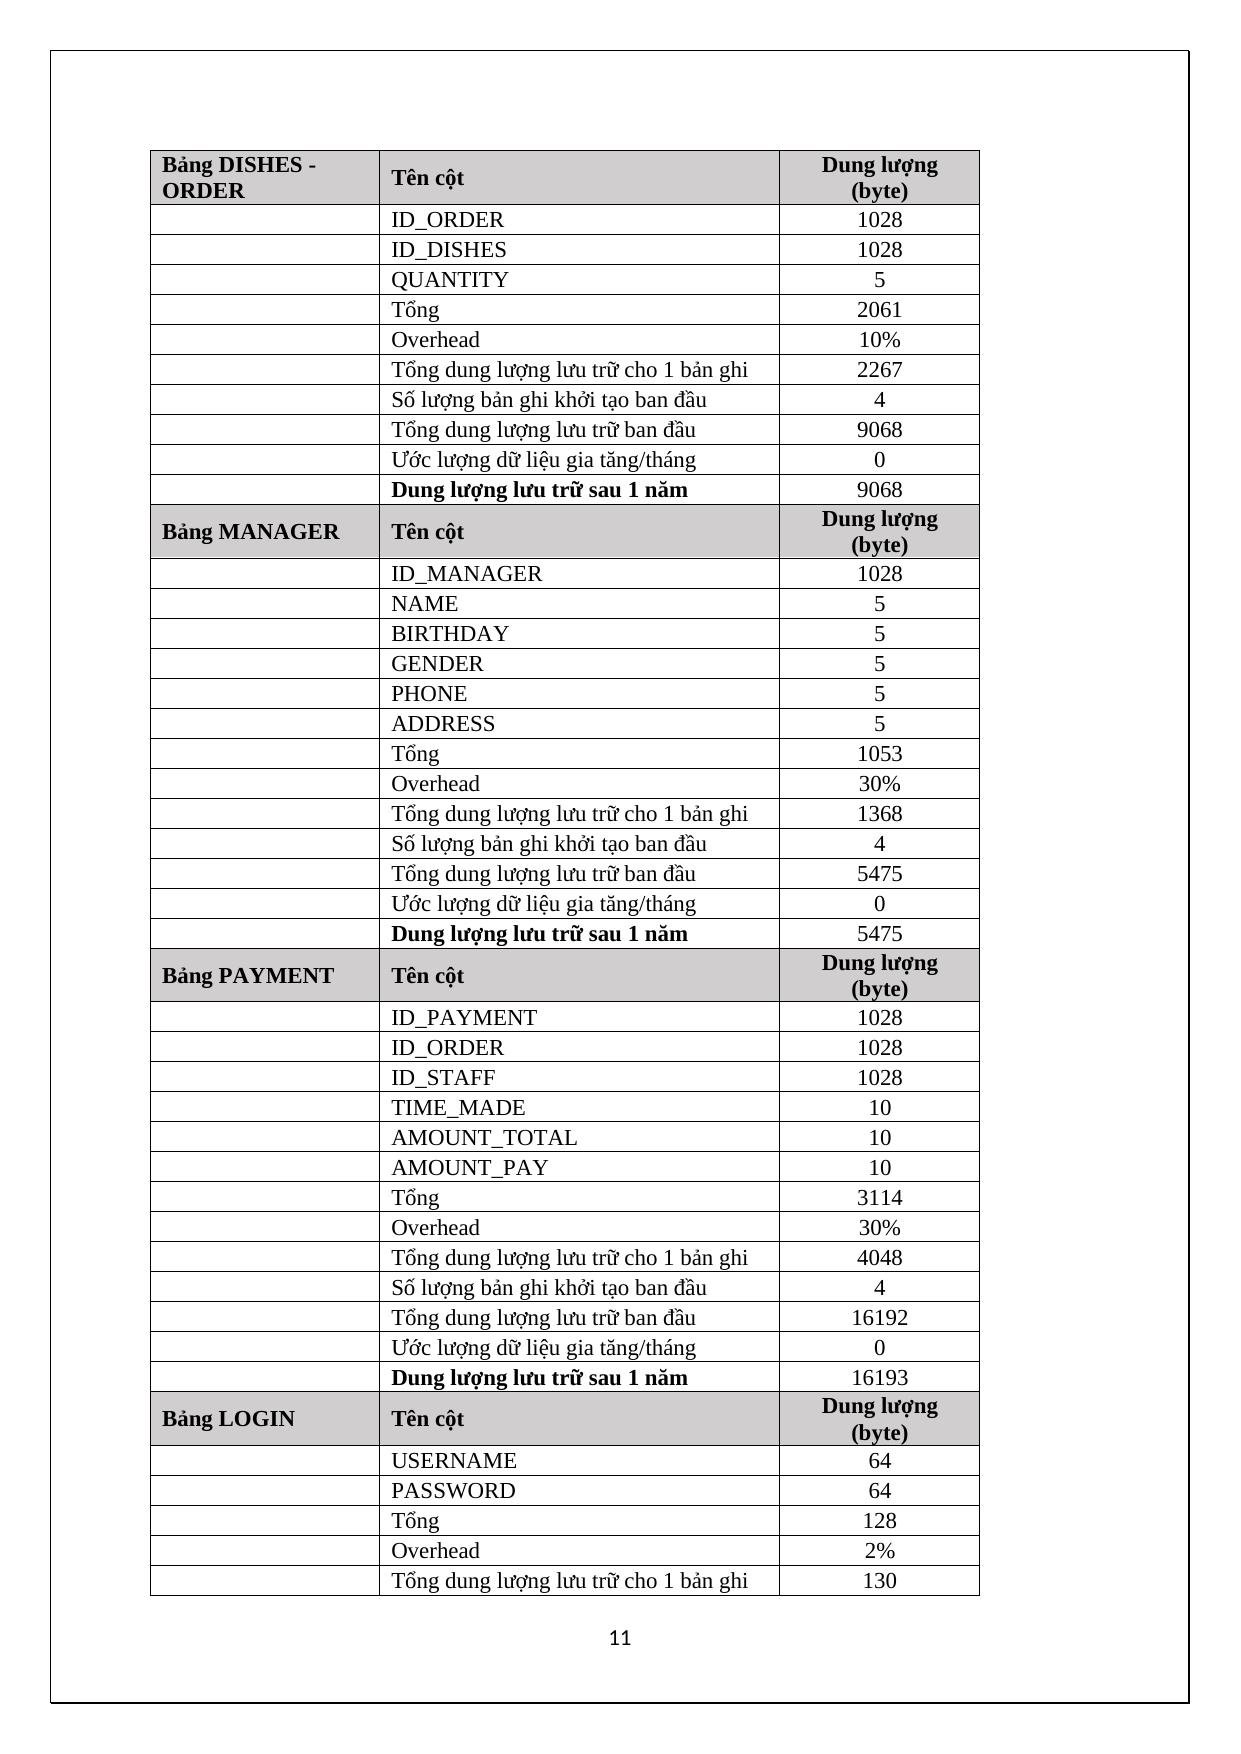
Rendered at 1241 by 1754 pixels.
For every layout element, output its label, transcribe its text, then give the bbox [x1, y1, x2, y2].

table_cell [151, 1092, 379, 1121]
table_cell 30% [780, 1212, 979, 1241]
table_cell 5 [780, 649, 979, 677]
table_cell Dung lượng lưu trữ sau 1 năm [380, 919, 779, 947]
table_cell TIME_MADE [380, 1092, 779, 1121]
table_cell [151, 1002, 379, 1031]
table_cell NAME [380, 589, 779, 617]
table_cell 64 [780, 1446, 979, 1475]
table_cell [151, 325, 379, 354]
table_cell Tổng dung lượng lưu trữ cho 1 bản ghi [380, 1242, 779, 1271]
table_cell Tổng [380, 1182, 779, 1211]
table_cell 0 [780, 445, 979, 474]
table_cell 5 [780, 589, 979, 617]
table_cell Tổng [380, 295, 779, 324]
table_cell Tổng [380, 739, 779, 767]
table_cell Ước lượng dữ liệu gia tăng/tháng [380, 1332, 779, 1361]
table_cell Số lượng bản ghi khởi tạo ban đầu [380, 385, 779, 414]
table_cell 1028 [780, 1062, 979, 1091]
table_cell Tổng dung lượng lưu trữ cho 1 bản ghi [380, 799, 779, 827]
table_cell ID_STAFF [380, 1062, 779, 1091]
table_cell Dung lượng (byte) [780, 151, 979, 204]
table_cell 4048 [780, 1242, 979, 1271]
table_cell [151, 1302, 379, 1331]
table_cell Bảng LOGIN [151, 1392, 379, 1445]
table_cell Tổng dung lượng lưu trữ ban đầu [380, 859, 779, 887]
table_cell [151, 1212, 379, 1241]
table_cell 16193 [780, 1362, 979, 1391]
table_cell 130 [780, 1566, 979, 1595]
table_cell 64 [780, 1476, 979, 1505]
table_cell ID_ORDER [380, 205, 779, 234]
table_cell 1053 [780, 739, 979, 767]
table_cell [151, 799, 379, 827]
table_cell Tổng dung lượng lưu trữ ban đầu [380, 415, 779, 444]
table_cell [151, 559, 379, 587]
table_cell Overhead [380, 1212, 779, 1241]
table_cell [151, 1446, 379, 1475]
table_cell 1028 [780, 559, 979, 587]
table_cell Overhead [380, 325, 779, 354]
table_cell ID_MANAGER [380, 559, 779, 587]
table_cell 0 [780, 889, 979, 917]
table_cell 5 [780, 265, 979, 294]
table_cell [151, 1242, 379, 1271]
table_cell [151, 475, 379, 504]
table_cell Bảng DISHES - ORDER [151, 151, 379, 204]
table_cell [151, 1506, 379, 1535]
table_cell 2% [780, 1536, 979, 1565]
table_cell 4 [780, 385, 979, 414]
table_cell [151, 385, 379, 414]
table_cell Dung lượng (byte) [780, 949, 979, 1001]
table_cell [151, 589, 379, 617]
table_cell BIRTHDAY [380, 619, 779, 647]
table_cell [151, 709, 379, 737]
table_cell [151, 739, 379, 767]
table_cell 1028 [780, 235, 979, 264]
table_cell Tổng dung lượng lưu trữ ban đầu [380, 1302, 779, 1331]
table_cell [151, 919, 379, 947]
table_cell Tổng dung lượng lưu trữ cho 1 bản ghi [380, 355, 779, 384]
table_cell 5 [780, 619, 979, 647]
table_cell [151, 1182, 379, 1211]
table_cell 4 [780, 1272, 979, 1301]
table_cell AMOUNT_PAY [380, 1152, 779, 1181]
table_cell [151, 859, 379, 887]
table_cell Bảng MANAGER [151, 505, 379, 557]
table_cell [151, 355, 379, 384]
table_cell Số lượng bản ghi khởi tạo ban đầu [380, 1272, 779, 1301]
table_cell ID_DISHES [380, 235, 779, 264]
table_cell 5475 [780, 919, 979, 947]
table_cell 5 [780, 679, 979, 707]
table_cell ID_PAYMENT [380, 1002, 779, 1031]
table_cell USERNAME [380, 1446, 779, 1475]
table_cell 3114 [780, 1182, 979, 1211]
table_cell 1028 [780, 205, 979, 234]
table_cell 10 [780, 1122, 979, 1151]
table_cell Overhead [380, 769, 779, 797]
table_cell [151, 235, 379, 264]
table_cell [151, 1536, 379, 1565]
table_cell 10% [780, 325, 979, 354]
table_cell 4 [780, 829, 979, 857]
table_cell [151, 1122, 379, 1151]
table_cell 5 [780, 709, 979, 737]
table_cell [151, 1032, 379, 1061]
table_cell 30% [780, 769, 979, 797]
table_cell [151, 769, 379, 797]
table_cell QUANTITY [380, 265, 779, 294]
table_cell PHONE [380, 679, 779, 707]
table_cell Dung lượng lưu trữ sau 1 năm [380, 1362, 779, 1391]
table_cell [151, 265, 379, 294]
table_cell Ước lượng dữ liệu gia tăng/tháng [380, 889, 779, 917]
table_cell Dung lượng (byte) [780, 505, 979, 557]
table_cell 1028 [780, 1032, 979, 1061]
table_cell Số lượng bản ghi khởi tạo ban đầu [380, 829, 779, 857]
table_cell [151, 1332, 379, 1361]
table_cell Tên cột [380, 1392, 779, 1445]
table_cell ADDRESS [380, 709, 779, 737]
table_cell Dung lượng (byte) [780, 1392, 979, 1445]
table_cell [151, 679, 379, 707]
table_cell [151, 1362, 379, 1391]
table_cell Overhead [380, 1536, 779, 1565]
table_cell 0 [780, 1332, 979, 1361]
table_cell 1368 [780, 799, 979, 827]
table_cell [151, 295, 379, 324]
table_cell Tên cột [380, 505, 779, 557]
table_cell 9068 [780, 415, 979, 444]
table_cell [151, 649, 379, 677]
table_cell [151, 205, 379, 234]
table_cell 10 [780, 1152, 979, 1181]
table_cell [151, 889, 379, 917]
table_cell [151, 445, 379, 474]
table_cell AMOUNT_TOTAL [380, 1122, 779, 1151]
table_cell [151, 1476, 379, 1505]
table_cell [151, 1152, 379, 1181]
table_cell Tổng dung lượng lưu trữ cho 1 bản ghi [380, 1566, 779, 1595]
table_cell 16192 [780, 1302, 979, 1331]
table_cell [151, 1062, 379, 1091]
table_cell 2267 [780, 355, 979, 384]
table_cell Tên cột [380, 151, 779, 204]
table_cell [151, 1272, 379, 1301]
table_cell 10 [780, 1092, 979, 1121]
table_cell PASSWORD [380, 1476, 779, 1505]
table_cell ID_ORDER [380, 1032, 779, 1061]
table_cell 9068 [780, 475, 979, 504]
table_cell [151, 829, 379, 857]
table_cell Tổng [380, 1506, 779, 1535]
table_cell 128 [780, 1506, 979, 1535]
table_cell Dung lượng lưu trữ sau 1 năm [380, 475, 779, 504]
table_cell 1028 [780, 1002, 979, 1031]
table_cell [151, 619, 379, 647]
table_cell Ước lượng dữ liệu gia tăng/tháng [380, 445, 779, 474]
table_cell GENDER [380, 649, 779, 677]
table_cell Tên cột [380, 949, 779, 1001]
table_cell 2061 [780, 295, 979, 324]
table_cell 5475 [780, 859, 979, 887]
table_cell [151, 1566, 379, 1595]
table_cell Bảng PAYMENT [151, 949, 379, 1001]
table_cell [151, 415, 379, 444]
